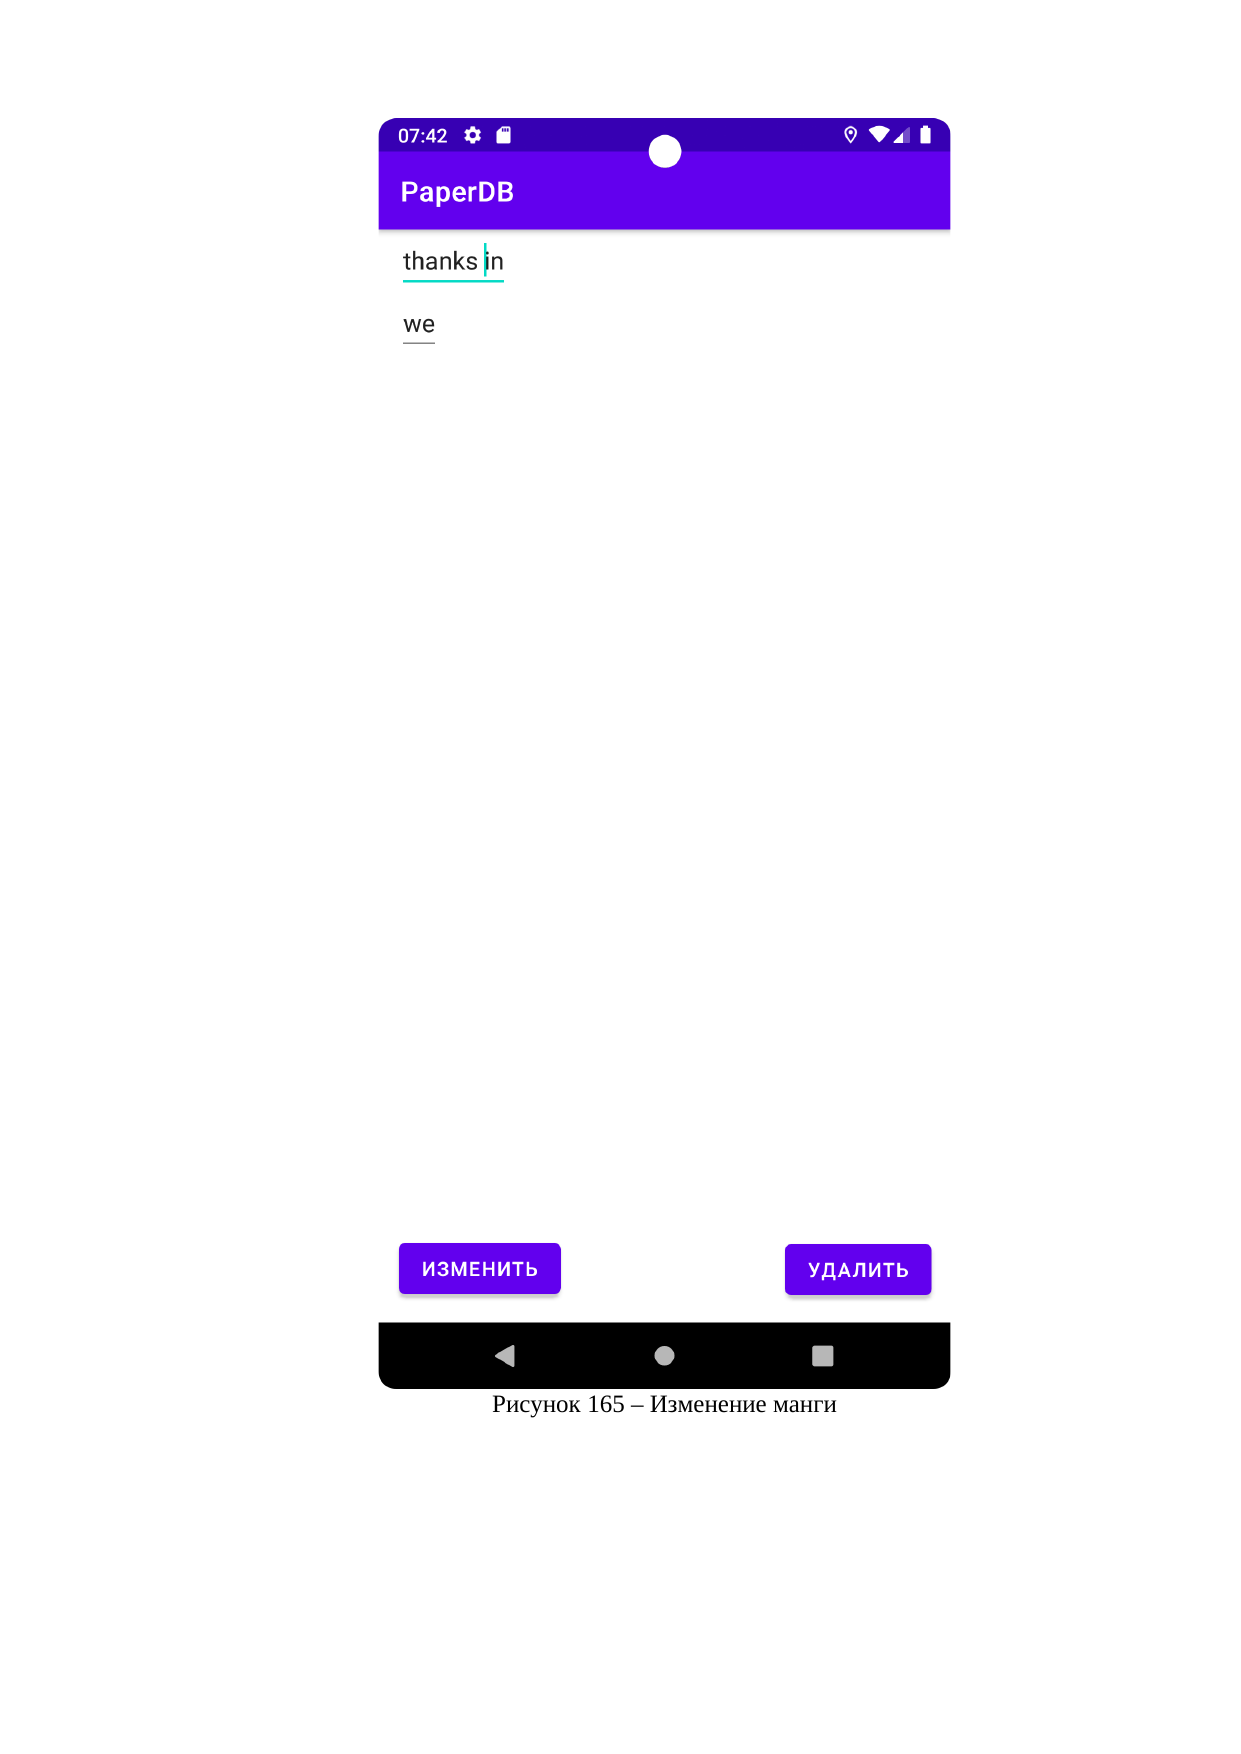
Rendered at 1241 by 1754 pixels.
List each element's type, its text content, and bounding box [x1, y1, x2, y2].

text Рисунок 165 – Изменение манги [177, 1389, 1152, 1418]
picture [378, 118, 951, 1389]
